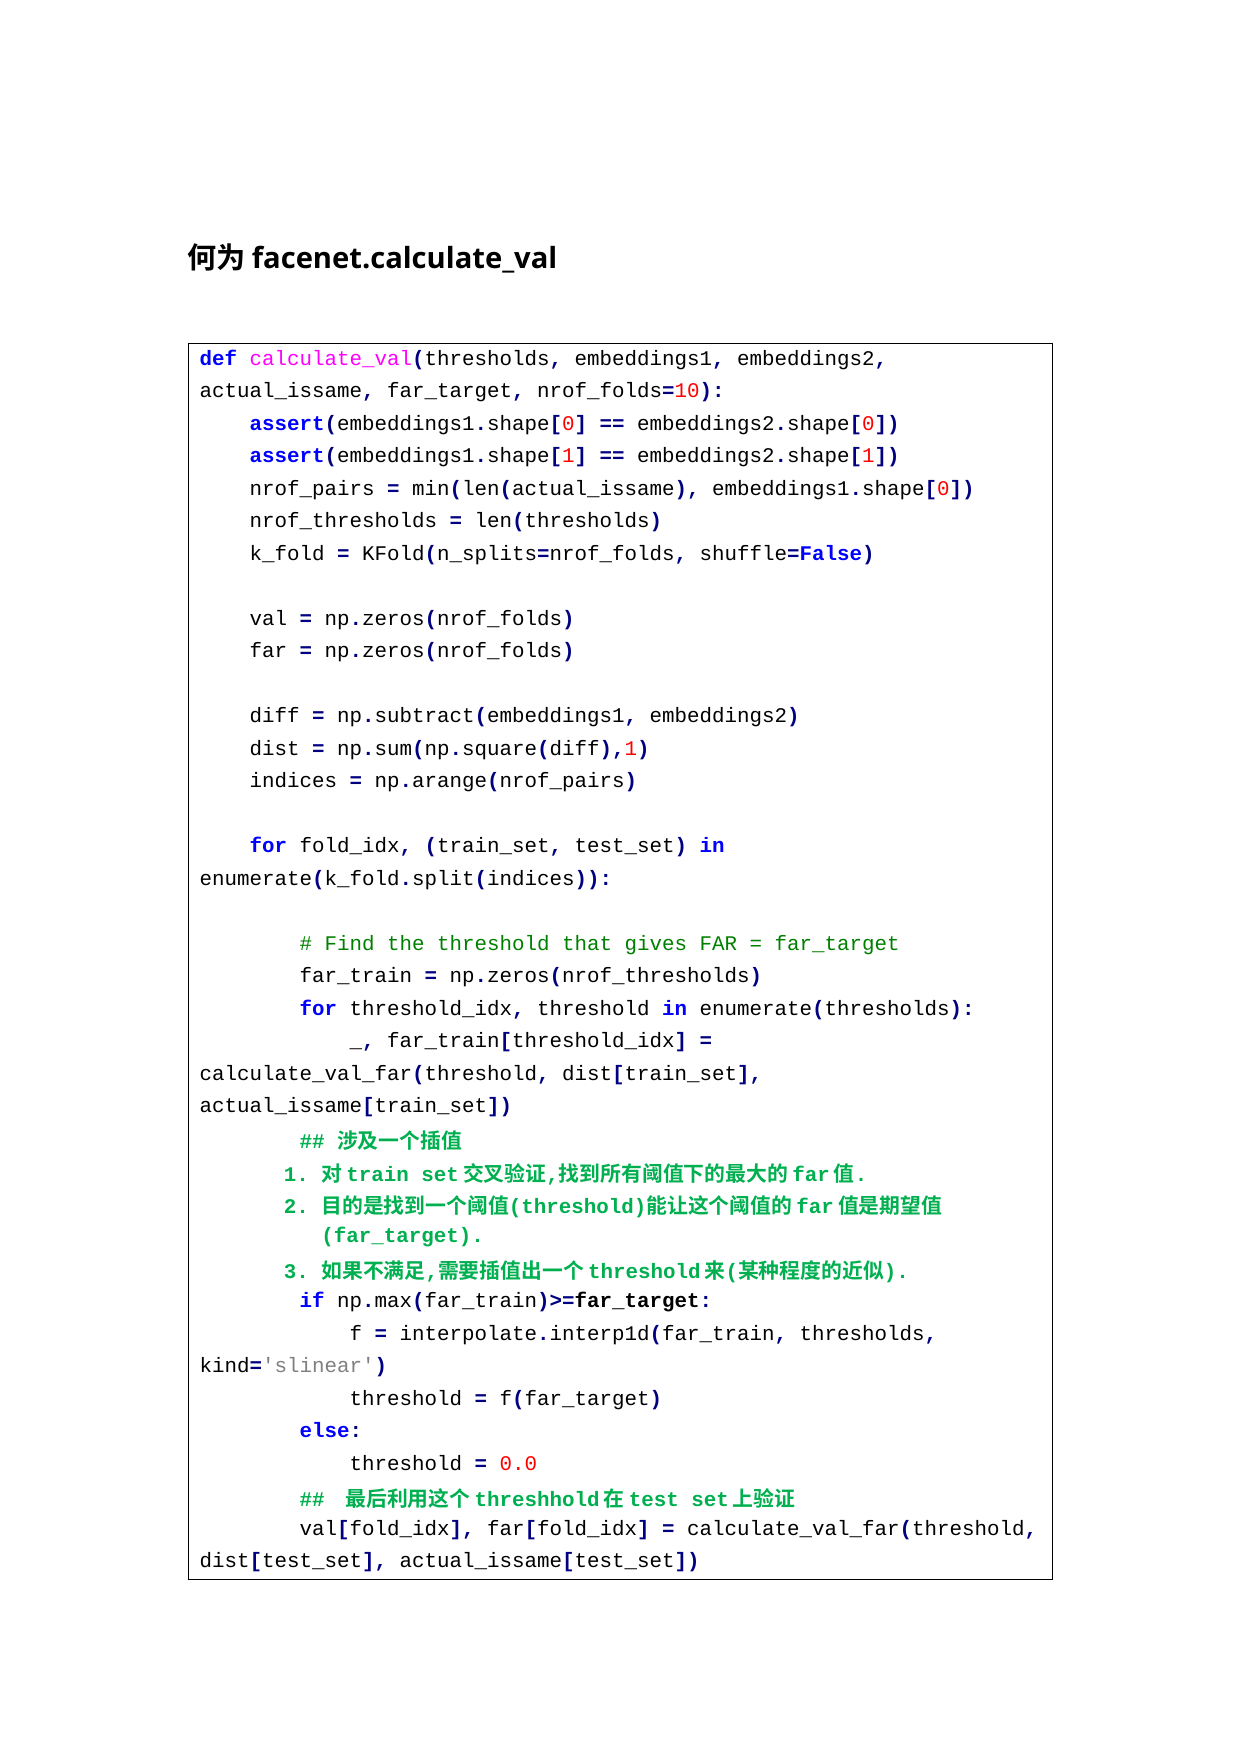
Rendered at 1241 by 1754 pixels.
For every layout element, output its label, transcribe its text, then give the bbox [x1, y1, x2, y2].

subtitle 何为facenet.calculate_val [187, 224, 1053, 289]
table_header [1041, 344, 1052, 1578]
